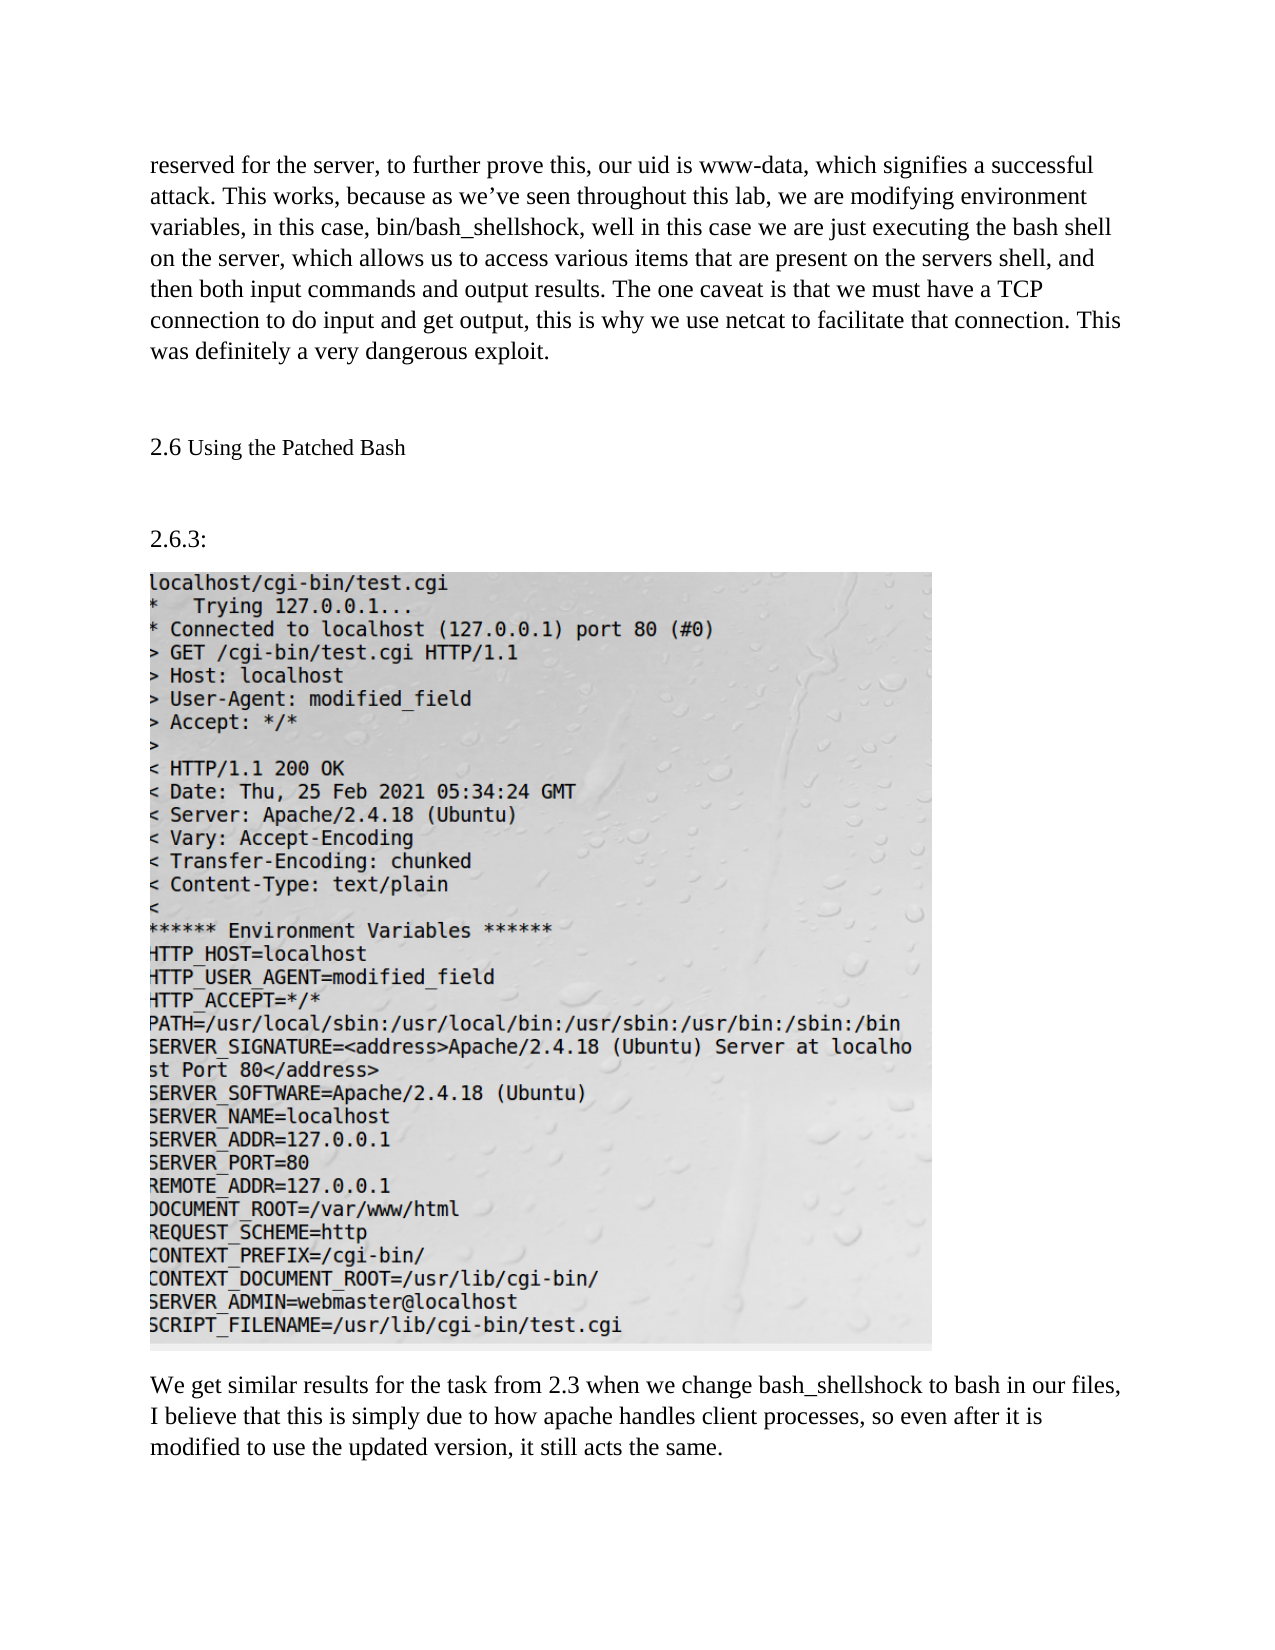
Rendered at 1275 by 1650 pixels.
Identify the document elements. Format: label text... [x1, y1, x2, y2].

text We get similar results for the task from 2.3 when we change bash_shellshock to bash in our files, I believe that this is simply due to how apache handles client processes, so even after it is modified to use the updated version, it still acts the same. [150, 1370, 1125, 1461]
text 2.6 Using the Patched Bash [150, 432, 1125, 460]
text 2.6.3: [150, 524, 1125, 553]
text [150, 150, 1125, 365]
